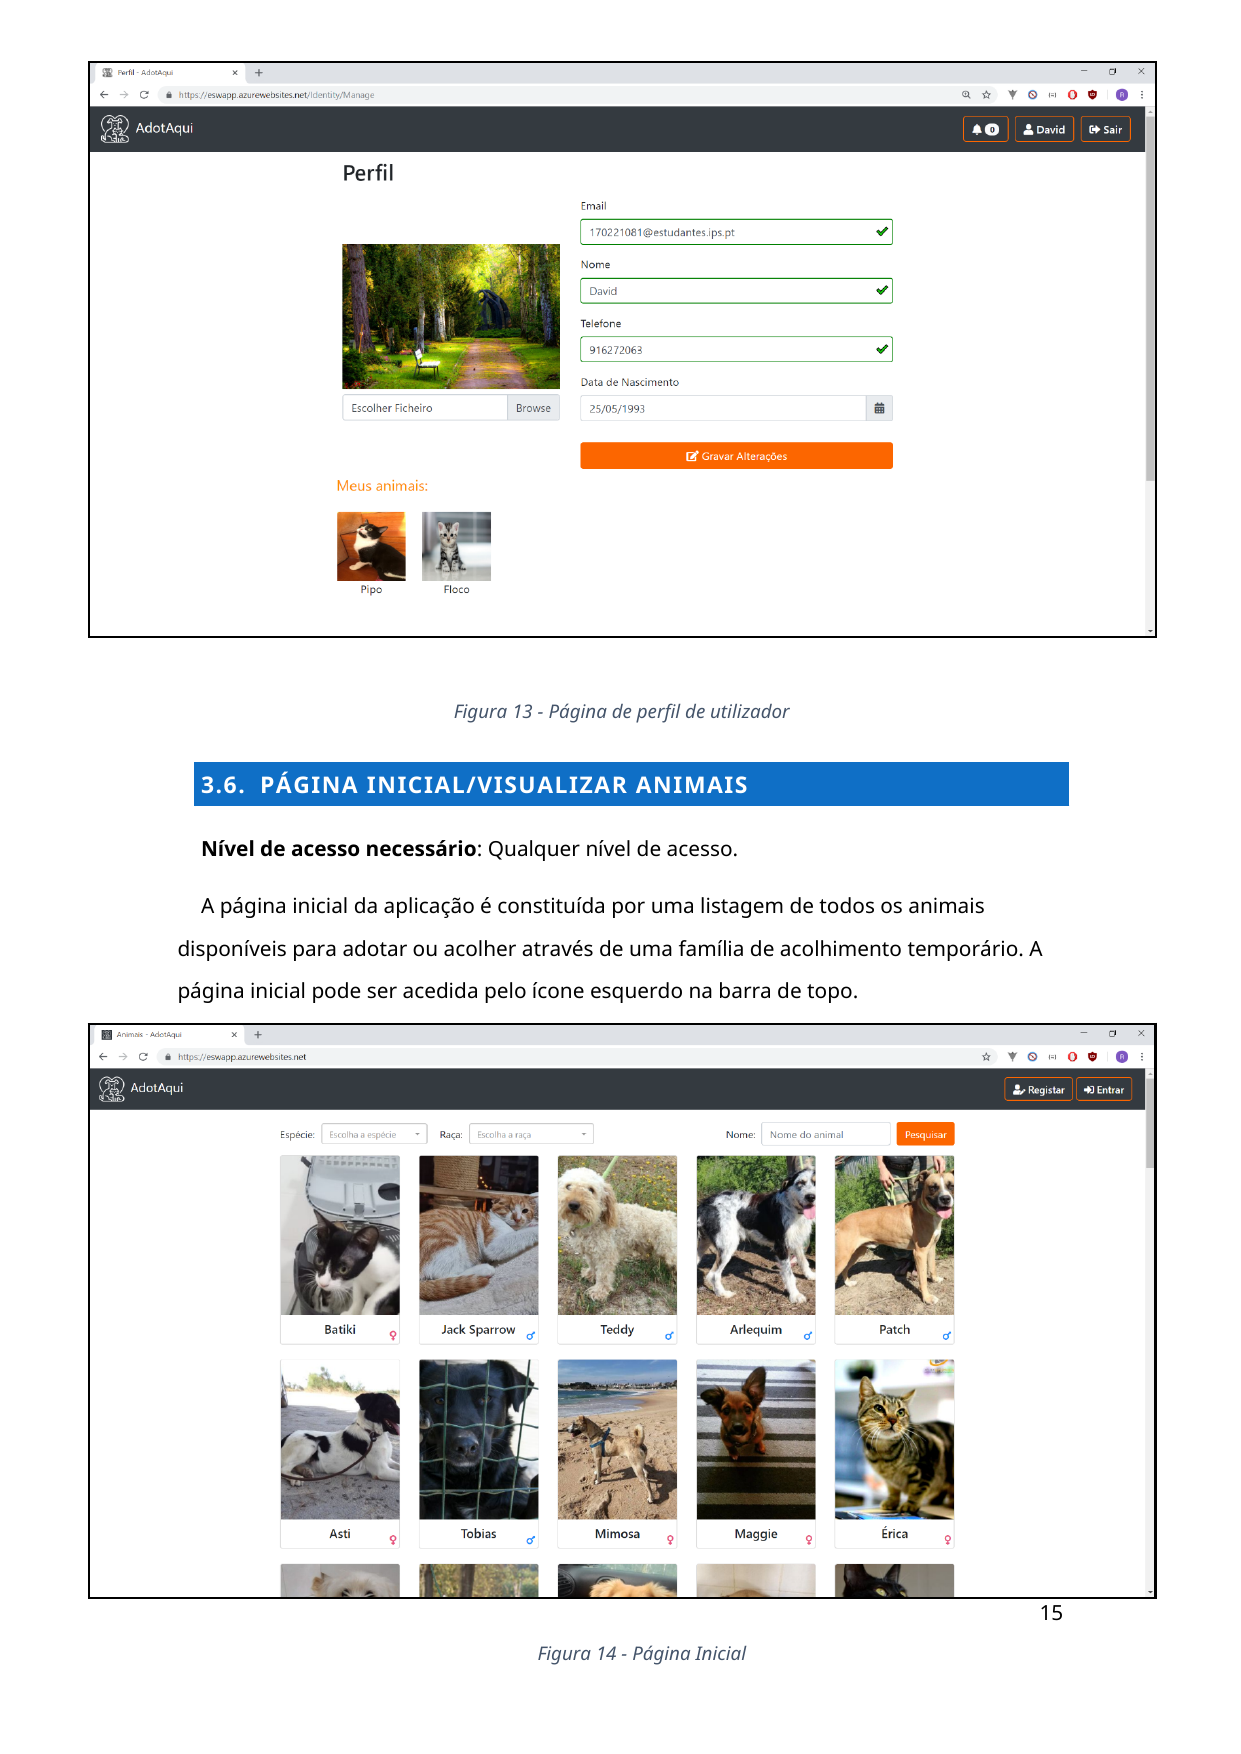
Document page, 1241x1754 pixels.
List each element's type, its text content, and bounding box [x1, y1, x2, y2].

picture [90, 63, 1155, 636]
subtitle Página Inicial/Visualizar animais [201, 769, 1063, 800]
picture [90, 1025, 1154, 1597]
text Nível de acesso necessário: Qualquer nível de acesso. [177, 834, 1063, 862]
text A página inicial da aplicação é constituída por uma listagem de todos os animais disponíveis para adotar ou acolher através de uma família de acolhimento temporário. A página inicial pode ser acedida pelo ícone esquerdo na barra de topo. [177, 891, 1063, 1005]
